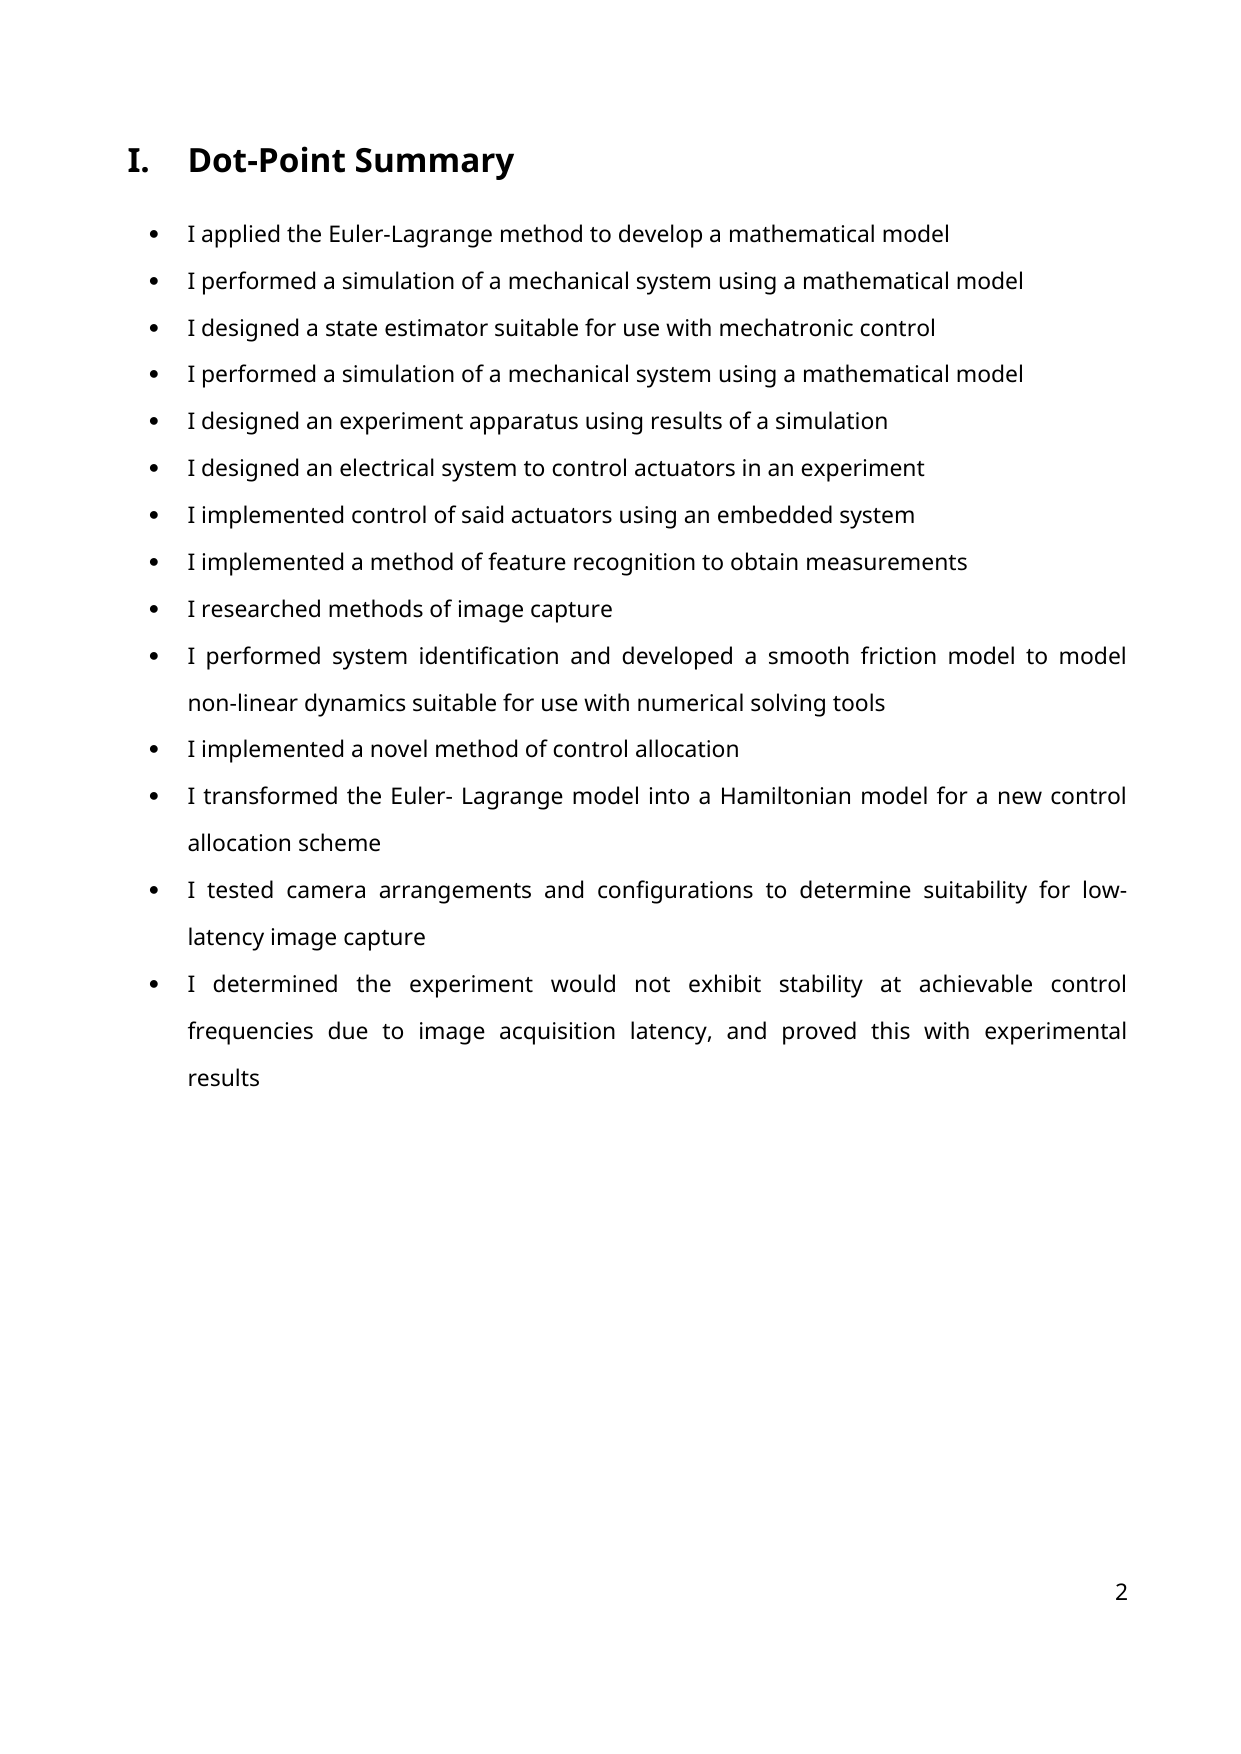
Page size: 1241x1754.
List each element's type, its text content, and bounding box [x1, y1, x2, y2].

subtitle Dot-Point Summary [150, 137, 1128, 183]
list I implemented a novel method of control allocation [150, 733, 1128, 765]
list I performed a simulation of a mechanical system using a mathematical model [150, 265, 1128, 296]
list I transformed the Euler- Lagrange model into a Hamiltonian model for a new control allocation scheme [150, 780, 1128, 858]
list I implemented control of said actuators using an embedded system [150, 499, 1128, 530]
list I researched methods of image capture [150, 593, 1128, 624]
list I designed a state estimator suitable for use with mechatronic control [150, 312, 1128, 343]
list I implemented a method of feature recognition to obtain measurements [150, 546, 1128, 577]
list I applied the Euler-Lagrange method to develop a mathematical model [150, 218, 1128, 249]
list I tested camera arrangements and configurations to determine suitability for low-latency image capture [150, 874, 1128, 952]
list I determined the experiment would not exhibit stability at achievable control frequencies due to image acquisition latency, and proved this with experimental results [150, 968, 1128, 1093]
list I performed system identification and developed a smooth friction model to model non-linear dynamics suitable for use with numerical solving tools [150, 640, 1128, 718]
list I designed an experiment apparatus using results of a simulation [150, 405, 1128, 437]
list I designed an electrical system to control actuators in an experiment [150, 452, 1128, 483]
list I performed a simulation of a mechanical system using a mathematical model [150, 358, 1128, 390]
